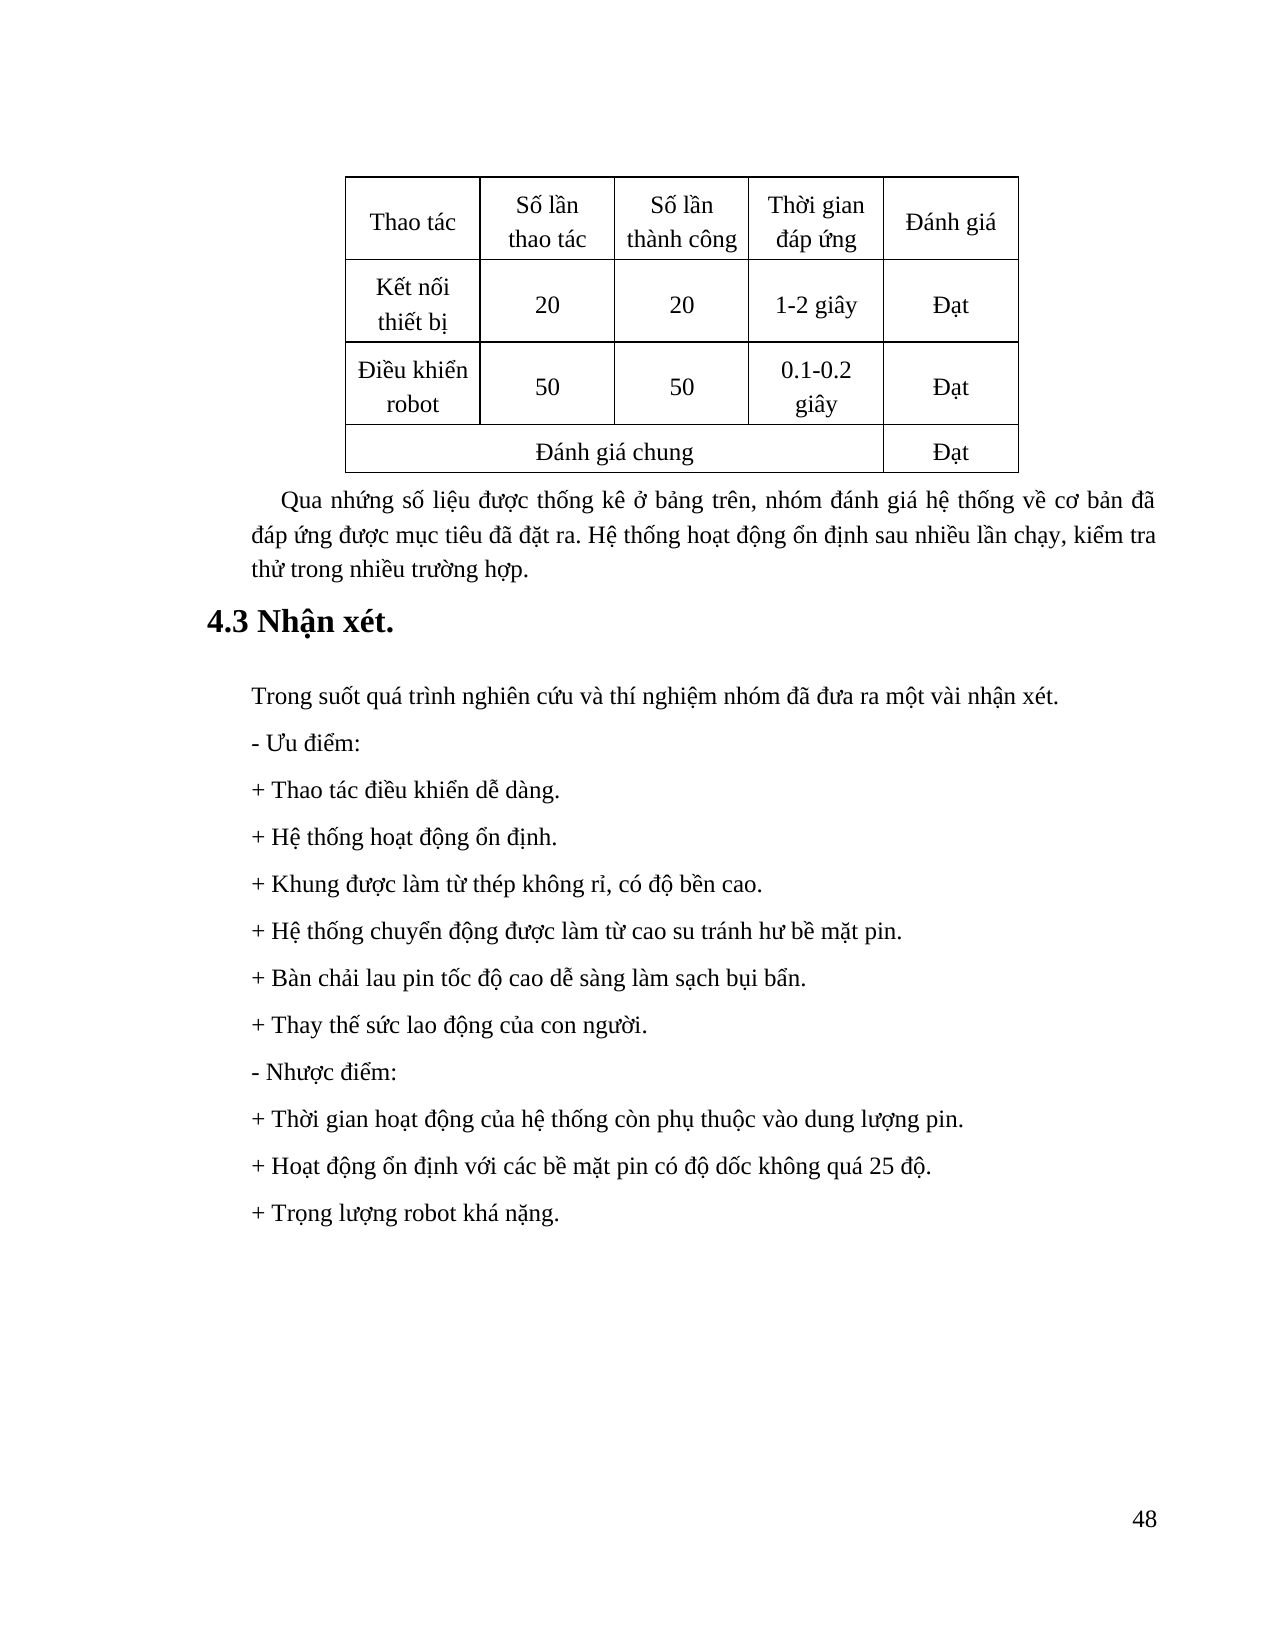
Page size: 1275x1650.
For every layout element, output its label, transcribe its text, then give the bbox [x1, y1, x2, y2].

table_cell 50 [481, 343, 614, 424]
text + Bàn chải lau pin tốc độ cao dễ sàng làm sạch bụi bẩn. [251, 963, 1157, 992]
table_cell Điều khiển robot [346, 343, 479, 424]
table_cell Đánh giá chung [346, 425, 883, 472]
text - Ưu điểm: [251, 728, 1157, 757]
text + Thời gian hoạt động của hệ thống còn phụ thuộc vào dung lượng pin. [251, 1104, 1157, 1133]
subtitle 4.3 Nhận xét. [207, 601, 1157, 640]
table_cell 20 [481, 260, 614, 341]
table_header Thời gian đáp ứng [749, 178, 883, 259]
table_header Số lần thao tác [481, 178, 614, 259]
table_header Đánh giá [884, 178, 1018, 259]
table_cell Đạt [884, 260, 1018, 341]
text + Hoạt động ổn định với các bề mặt pin có độ dốc không quá 25 độ. [251, 1151, 1157, 1179]
text Trong suốt quá trình nghiên cứu và thí nghiệm nhóm đã đưa ra một vài nhận xét. [251, 681, 1157, 710]
table_cell 20 [615, 260, 748, 341]
table_cell 50 [615, 343, 748, 424]
text + Hệ thống chuyển động được làm từ cao su tránh hư bề mặt pin. [251, 916, 1157, 945]
text + Thao tác điều khiển dễ dàng. [251, 775, 1157, 804]
text - Nhược điểm: [251, 1057, 1157, 1086]
table_cell Kết nối thiết bị [346, 260, 479, 341]
table_cell Đạt [884, 343, 1018, 424]
text + Khung được làm từ thép không rỉ, có độ bền cao. [251, 869, 1157, 898]
table_cell Đạt [884, 425, 1018, 472]
table_header Số lần thành công [615, 178, 748, 259]
text + Trọng lượng robot khá nặng. [251, 1198, 1157, 1227]
table_cell 1-2 giây [749, 260, 883, 341]
table_cell 0.1-0.2 giây [749, 343, 883, 424]
table_header Thao tác [346, 178, 479, 259]
text + Hệ thống hoạt động ổn định. [251, 822, 1157, 851]
text + Thay thế sức lao động của con người. [251, 1010, 1157, 1039]
text Qua nhứng số liệu được thống kê ở bảng trên, nhóm đánh giá hệ thống về cơ bản đã đáp ứng được mục tiêu đã đặt ra. Hệ thống hoạt động ổn định sau nhiều lần chạy, kiểm tra thử trong nhiều trường hợp. [251, 486, 1157, 583]
